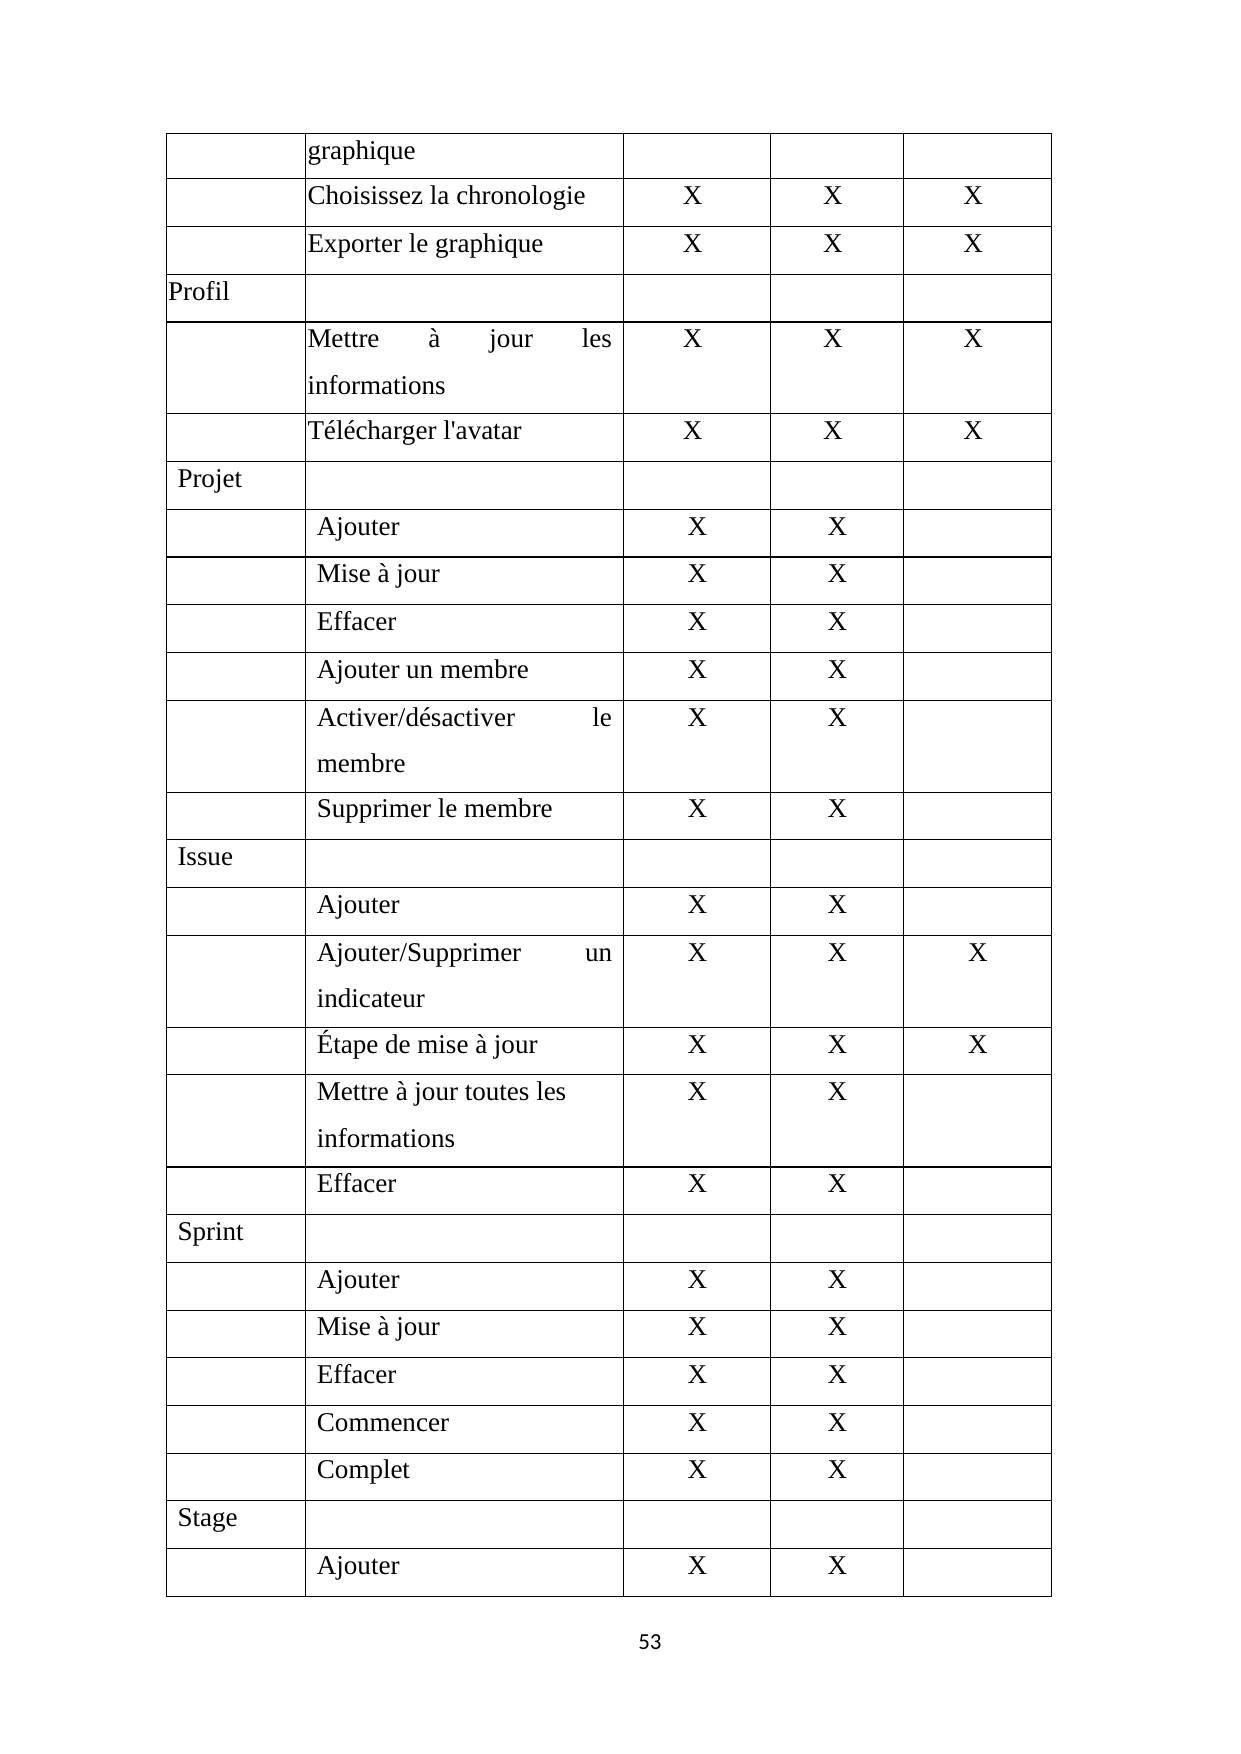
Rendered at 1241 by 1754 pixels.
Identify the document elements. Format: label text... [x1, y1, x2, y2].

table_cell [167, 1311, 305, 1357]
table_cell [167, 793, 305, 839]
table_cell Mise à jour [306, 1311, 623, 1357]
table_cell X [624, 653, 770, 699]
table_cell [904, 793, 1051, 839]
table_cell X [624, 323, 770, 413]
table_cell X [771, 1549, 903, 1596]
table_cell [624, 1215, 770, 1262]
table_cell X [771, 1263, 903, 1309]
table_cell [167, 1454, 305, 1500]
table_cell [167, 653, 305, 699]
table_cell X [624, 1406, 770, 1453]
table_cell X [624, 414, 770, 461]
table_cell [771, 840, 903, 887]
table_cell [904, 275, 1051, 321]
table_cell X [904, 414, 1051, 461]
table_cell [904, 1311, 1051, 1357]
table_cell [167, 323, 305, 413]
table_cell [624, 1501, 770, 1548]
table_cell [904, 462, 1051, 509]
table_cell X [624, 558, 770, 604]
table_cell [904, 701, 1051, 792]
table_cell [306, 840, 623, 887]
table_cell X [771, 227, 903, 274]
table_cell X [771, 1406, 903, 1453]
table_cell [904, 510, 1051, 556]
table_cell [904, 558, 1051, 604]
table_cell [167, 1549, 305, 1596]
table_cell X [904, 227, 1051, 274]
table_cell [904, 1501, 1051, 1548]
table_cell [624, 840, 770, 887]
table_cell [167, 888, 305, 935]
table_cell X [904, 323, 1051, 413]
table_cell [306, 1215, 623, 1262]
table_cell X [771, 134, 903, 178]
table_cell [306, 1501, 623, 1548]
table_cell X [624, 134, 770, 178]
table_cell [167, 936, 305, 1027]
table_cell X [771, 888, 903, 935]
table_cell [306, 134, 623, 178]
table_cell X [771, 558, 903, 604]
table_cell [167, 134, 305, 178]
table_cell Projet [167, 462, 305, 509]
table_cell [904, 888, 1051, 935]
table_cell X [624, 936, 770, 1027]
table_cell X [771, 701, 903, 792]
table_cell [167, 605, 305, 652]
table_cell [167, 1358, 305, 1405]
table_cell Sprint [167, 1215, 305, 1262]
table_cell [771, 462, 903, 509]
table_cell Étape de mise à jour [306, 1028, 623, 1074]
table_cell Issue [167, 840, 305, 887]
table_cell X [624, 701, 770, 792]
table_cell [904, 1549, 1051, 1596]
table_cell X [624, 605, 770, 652]
table_cell Mettre à jour toutes les informations [306, 1075, 623, 1166]
table_cell Télécharger l'avatar [306, 414, 623, 461]
table_cell X [904, 134, 1051, 178]
table_cell [167, 414, 305, 461]
table_cell Effacer [306, 1358, 623, 1405]
table_cell Ajouter/Supprimer un indicateur [306, 936, 623, 1027]
table_cell X [771, 653, 903, 699]
table_cell X [771, 1168, 903, 1214]
table_cell X [624, 1263, 770, 1309]
table_cell [167, 701, 305, 792]
table_cell X [771, 605, 903, 652]
table_cell X [771, 179, 903, 226]
table_cell [904, 653, 1051, 699]
table_cell Mise à jour [306, 558, 623, 604]
table_cell X [624, 1168, 770, 1214]
table_cell [904, 1075, 1051, 1166]
table_cell X [771, 1311, 903, 1357]
table_cell X [904, 1028, 1051, 1074]
table_cell Complet [306, 1454, 623, 1500]
table_cell [167, 510, 305, 556]
table_cell [167, 227, 305, 274]
table_cell Profil [167, 275, 305, 321]
table_cell [167, 1168, 305, 1214]
table_cell [167, 179, 305, 226]
table_cell X [771, 936, 903, 1027]
table_cell X [624, 793, 770, 839]
table_cell Commencer [306, 1406, 623, 1453]
table_cell Activer/désactiver le membre [306, 701, 623, 792]
table_cell [167, 1028, 305, 1074]
table_cell Ajouter [306, 1549, 623, 1596]
table_cell [167, 1406, 305, 1453]
table_cell X [624, 510, 770, 556]
table_cell X [624, 1549, 770, 1596]
table_cell X [624, 227, 770, 274]
table_cell X [624, 1454, 770, 1500]
table_cell X [771, 1454, 903, 1500]
table_cell X [624, 1358, 770, 1405]
table_cell [904, 1406, 1051, 1453]
table_cell [904, 1215, 1051, 1262]
table_cell X [771, 1358, 903, 1405]
table_cell [904, 605, 1051, 652]
table_cell Effacer [306, 1168, 623, 1214]
table_cell [624, 462, 770, 509]
table_cell Choisissez la chronologie [306, 179, 623, 226]
table_cell [904, 840, 1051, 887]
table_cell [904, 1454, 1051, 1500]
table_cell X [904, 179, 1051, 226]
table_cell [167, 1263, 305, 1309]
table_cell Ajouter [306, 510, 623, 556]
table_cell [904, 1263, 1051, 1309]
table_cell Effacer [306, 605, 623, 652]
table_cell [904, 1358, 1051, 1405]
table_cell Supprimer le membre [306, 793, 623, 839]
table_cell [771, 1215, 903, 1262]
table_cell X [771, 1028, 903, 1074]
table_cell [167, 1075, 305, 1166]
table_cell X [771, 1075, 903, 1166]
table_cell Ajouter un membre [306, 653, 623, 699]
table_cell Stage [167, 1501, 305, 1548]
table_cell X [771, 510, 903, 556]
table_cell X [624, 1075, 770, 1166]
table_cell X [771, 323, 903, 413]
table_cell Ajouter [306, 1263, 623, 1309]
table_cell X [904, 936, 1051, 1027]
table_cell X [771, 414, 903, 461]
table_cell [624, 275, 770, 321]
table_cell [167, 558, 305, 604]
table_cell X [624, 179, 770, 226]
table_cell Mettre à jour les informations [306, 323, 623, 413]
table_cell [904, 1168, 1051, 1214]
table_cell X [624, 888, 770, 935]
table_cell X [771, 793, 903, 839]
table_cell Ajouter [306, 888, 623, 935]
table_cell [771, 1501, 903, 1548]
table_cell [306, 275, 623, 321]
table_cell [771, 275, 903, 321]
table_cell X [624, 1028, 770, 1074]
table_cell Exporter le graphique [306, 227, 623, 274]
table_cell X [624, 1311, 770, 1357]
table_cell [306, 462, 623, 509]
